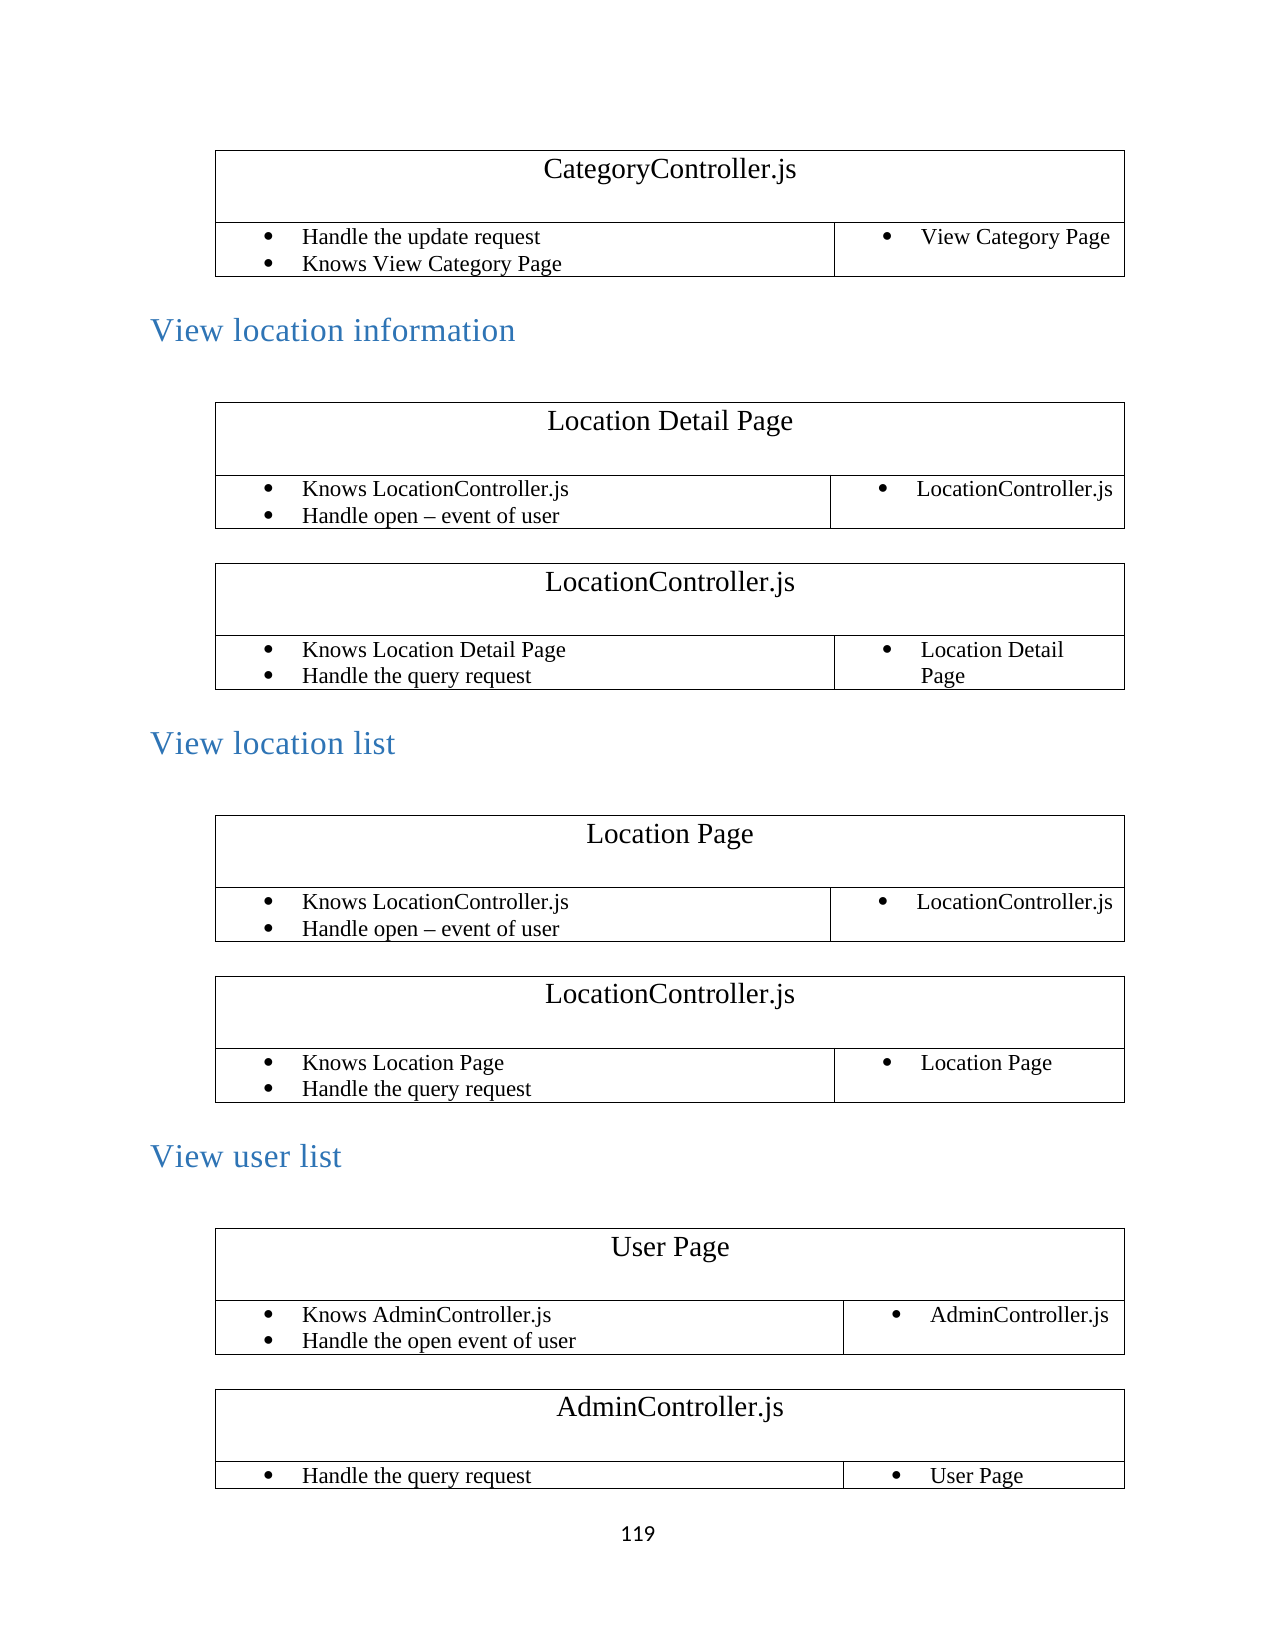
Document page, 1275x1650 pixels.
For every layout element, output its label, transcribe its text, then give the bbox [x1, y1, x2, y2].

title View user list [150, 1136, 1125, 1174]
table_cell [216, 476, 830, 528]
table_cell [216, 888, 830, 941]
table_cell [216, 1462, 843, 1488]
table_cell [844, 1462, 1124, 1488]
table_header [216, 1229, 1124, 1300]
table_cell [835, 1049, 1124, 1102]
title View location list [150, 723, 1125, 762]
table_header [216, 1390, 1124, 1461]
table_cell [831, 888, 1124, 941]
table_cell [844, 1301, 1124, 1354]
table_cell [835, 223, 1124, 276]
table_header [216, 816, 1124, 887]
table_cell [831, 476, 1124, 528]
title View location information [150, 311, 1125, 349]
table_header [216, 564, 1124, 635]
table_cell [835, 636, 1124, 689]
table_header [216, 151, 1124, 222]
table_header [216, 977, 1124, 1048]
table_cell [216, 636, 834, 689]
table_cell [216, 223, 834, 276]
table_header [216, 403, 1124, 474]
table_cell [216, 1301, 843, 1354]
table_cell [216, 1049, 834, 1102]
